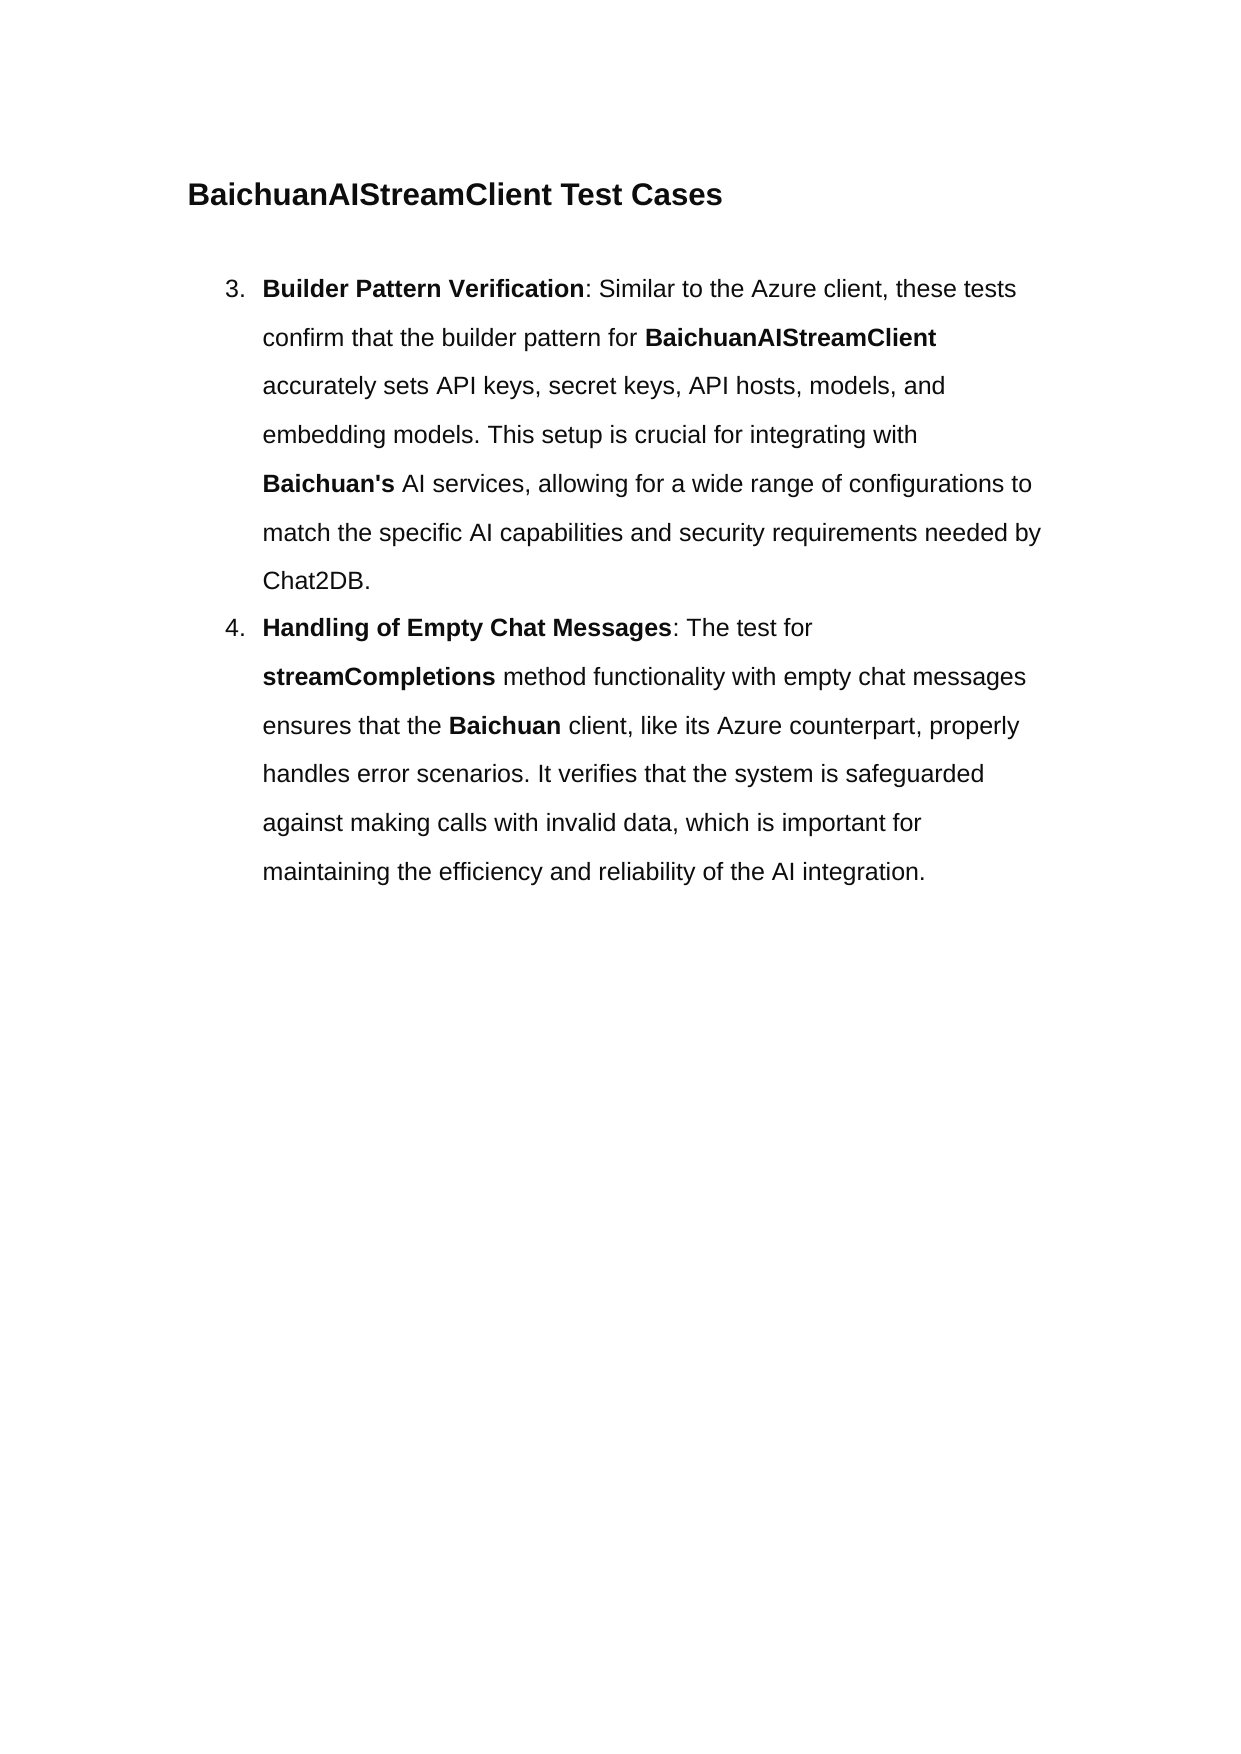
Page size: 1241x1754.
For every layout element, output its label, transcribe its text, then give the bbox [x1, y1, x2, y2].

list Builder Pattern Verification: Similar to the Azure client, these tests confirm that the builder pattern for BaichuanAIStreamClient accurately sets API keys, secret keys, API hosts, models, and embedding models. This setup is crucial for integrating with Baichuan's AI services, allowing for a wide range of configurations to match the specific AI capabilities and security requirements needed by Chat2DB. [225, 272, 1053, 597]
subtitle BaichuanAIStreamClient Test Cases [187, 162, 1053, 227]
list Handling of Empty Chat Messages: The test for streamCompletions method functionality with empty chat messages ensures that the Baichuan client, like its Azure counterpart, properly handles error scenarios. It verifies that the system is safeguarded against making calls with invalid data, which is important for maintaining the efficiency and reliability of the AI integration. [225, 611, 1053, 888]
